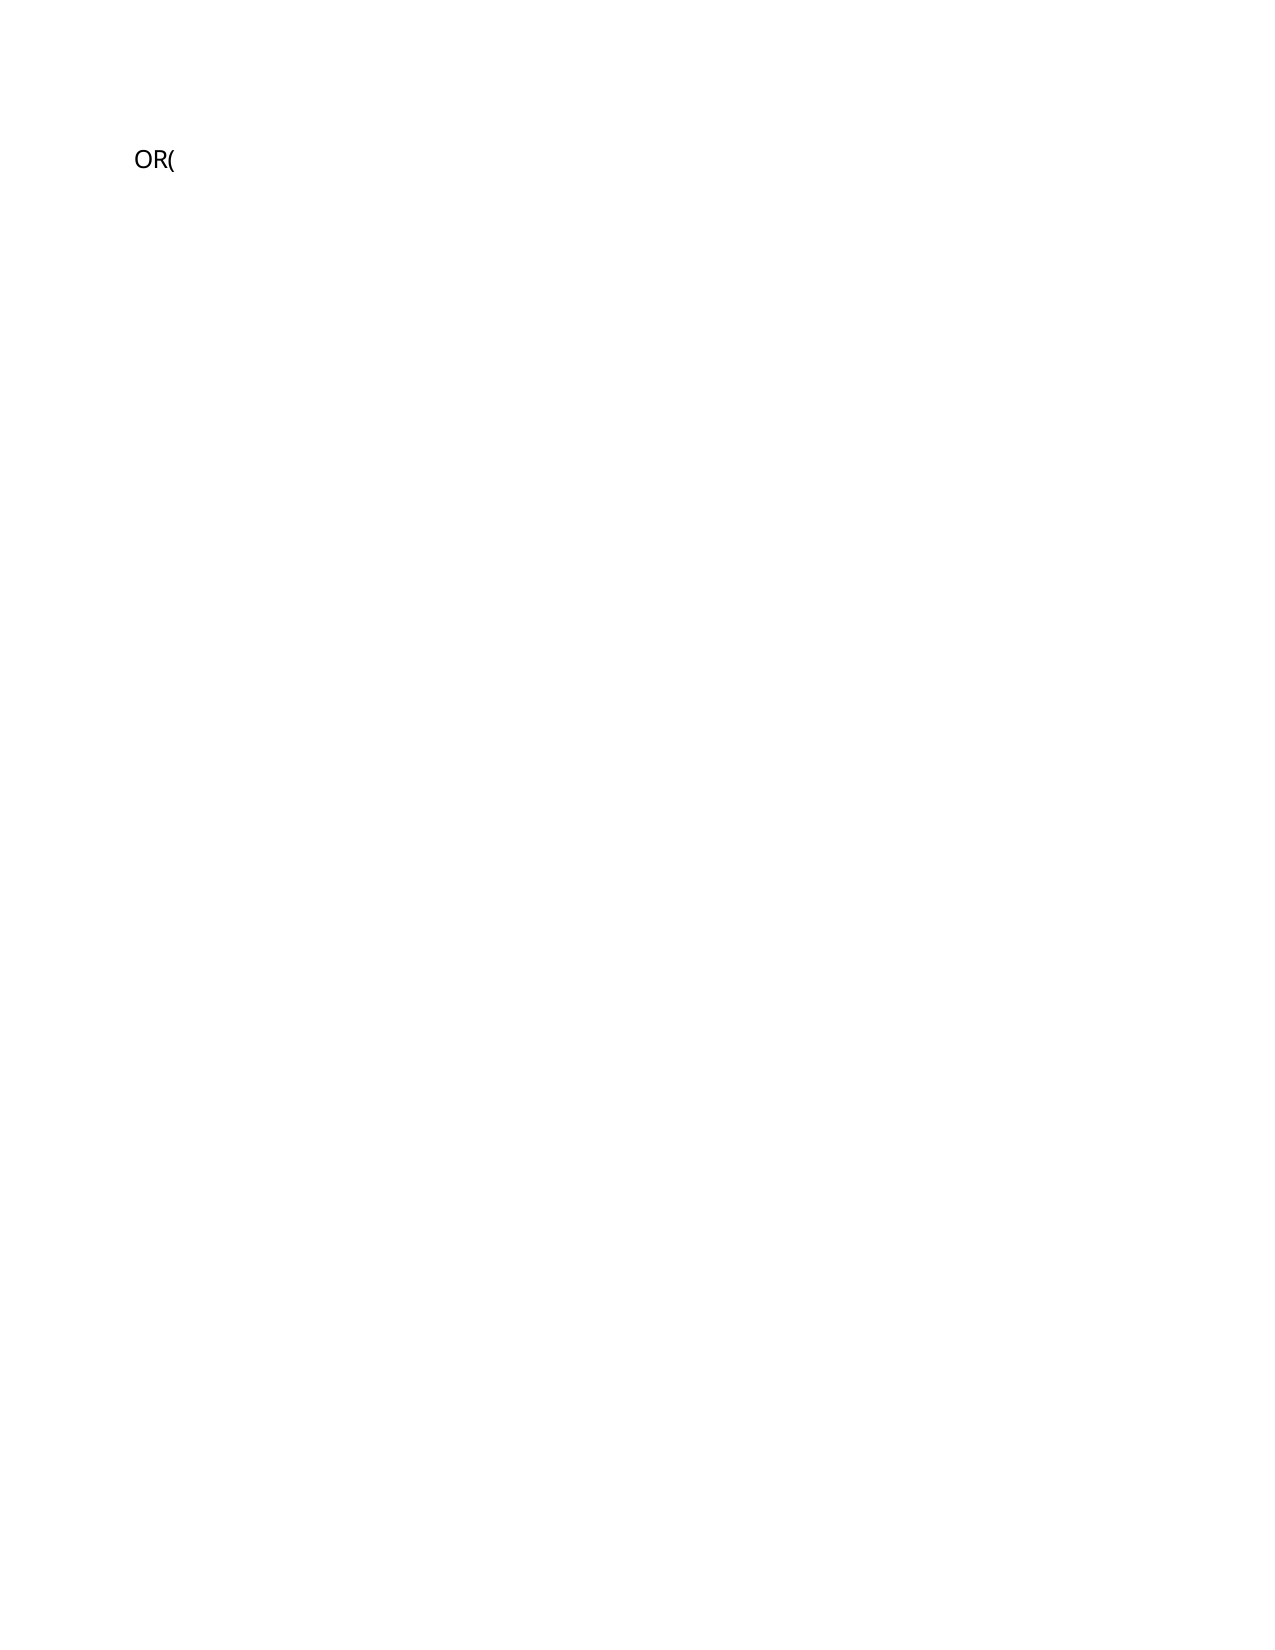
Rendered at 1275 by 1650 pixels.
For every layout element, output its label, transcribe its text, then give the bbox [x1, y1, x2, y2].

text OR( [133, 142, 1200, 176]
